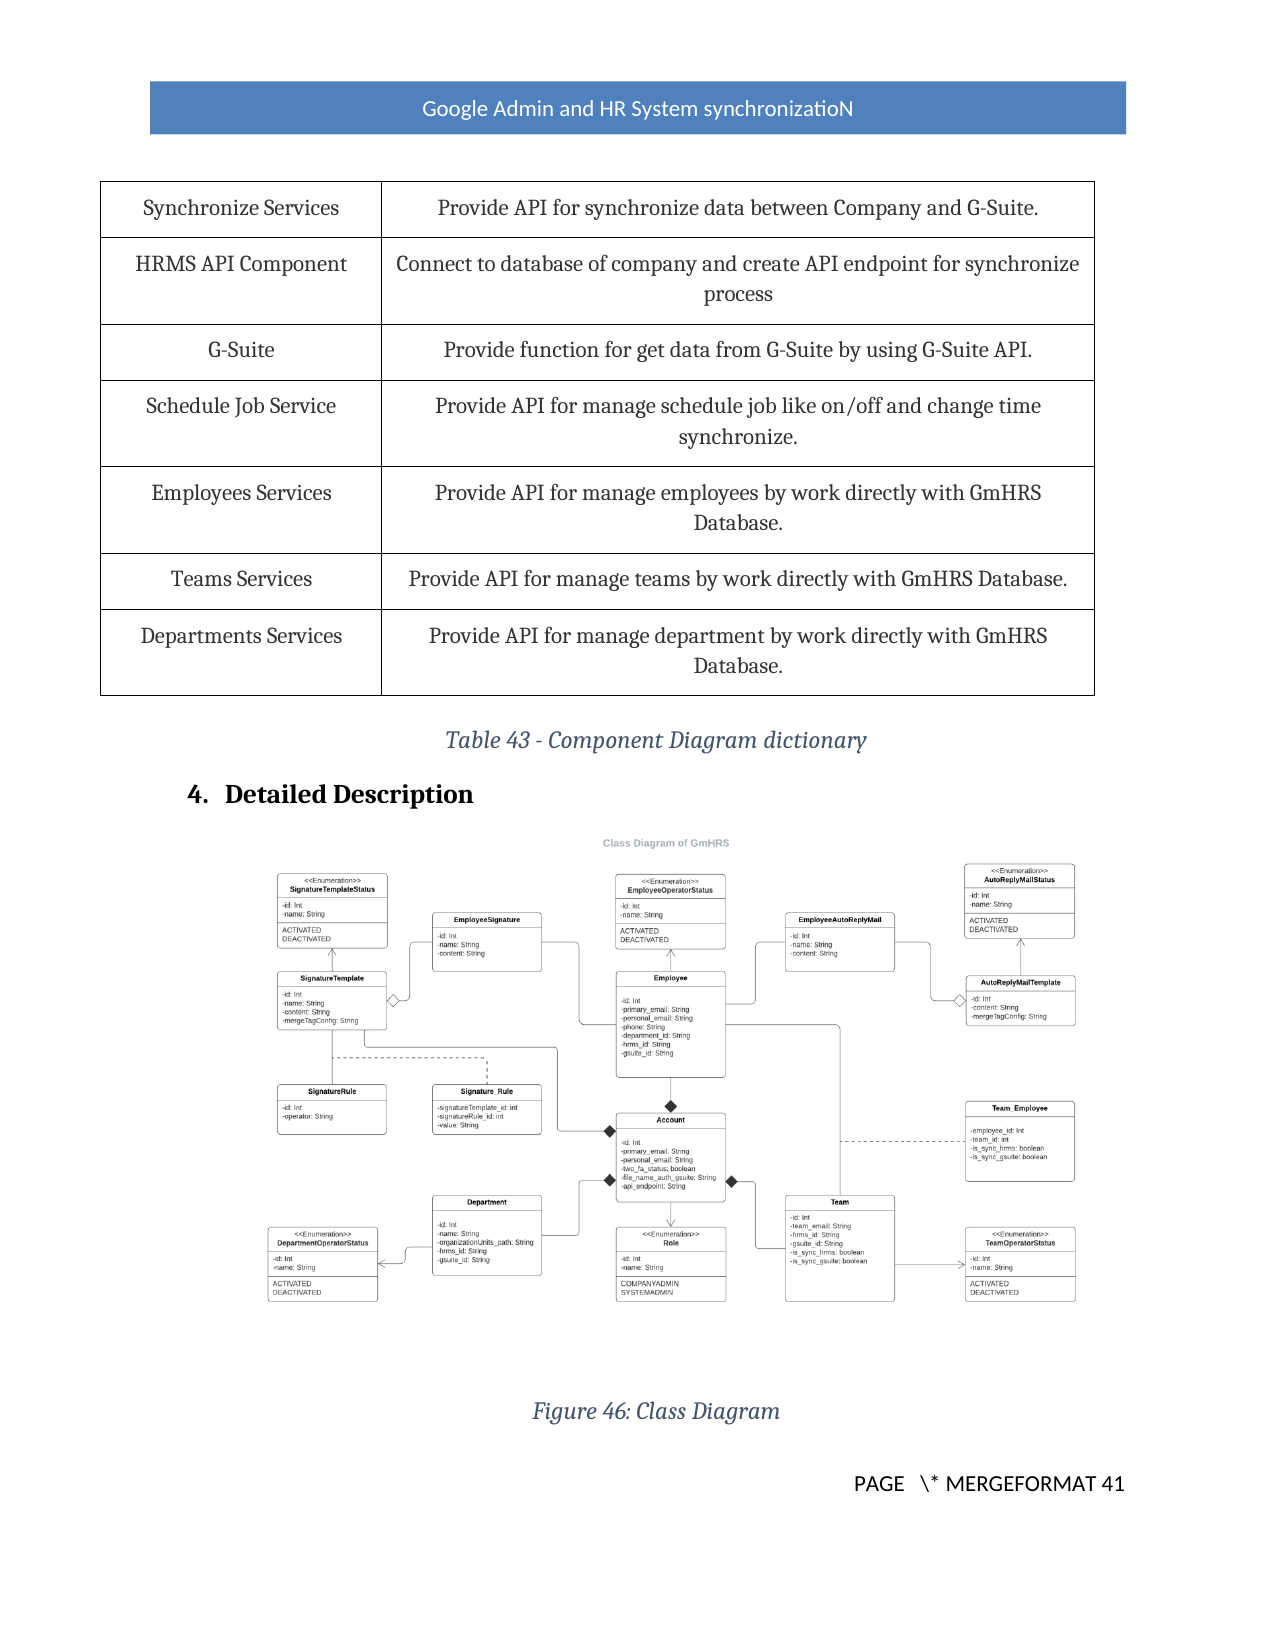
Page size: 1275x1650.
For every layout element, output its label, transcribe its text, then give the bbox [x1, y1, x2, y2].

table_cell HRMS API Component [101, 238, 381, 323]
table_cell G-Suite [101, 325, 381, 380]
table_cell Teams Services [101, 554, 381, 609]
table_cell Departments Services [101, 610, 381, 695]
table_cell Provide API for manage department by work directly with GmHRS Database. [382, 610, 1094, 695]
picture [187, 836, 1132, 1364]
table_cell Provide function for get data from G-Suite by using G-Suite API. [382, 325, 1094, 380]
table_cell Provide API for manage teams by work directly with GmHRS Database. [382, 554, 1094, 609]
text Figure 46: Class Diagram [187, 1397, 1125, 1426]
table_cell Provide API for synchronize data between Company and G-Suite. [382, 182, 1094, 237]
table_cell Provide API for manage schedule job like on/off and change time synchronize. [382, 381, 1094, 466]
table_cell Employees Services [101, 467, 381, 553]
subtitle Detailed Description [187, 779, 1125, 811]
table_cell Provide API for manage employees by work directly with GmHRS Database. [382, 467, 1094, 553]
table_cell Synchronize Services [101, 182, 381, 237]
table_cell Connect to database of company and create API endpoint for synchronize process [382, 238, 1094, 323]
text Table 43 - Component Diagram dictionary [187, 726, 1125, 754]
table_cell Schedule Job Service [101, 381, 381, 466]
